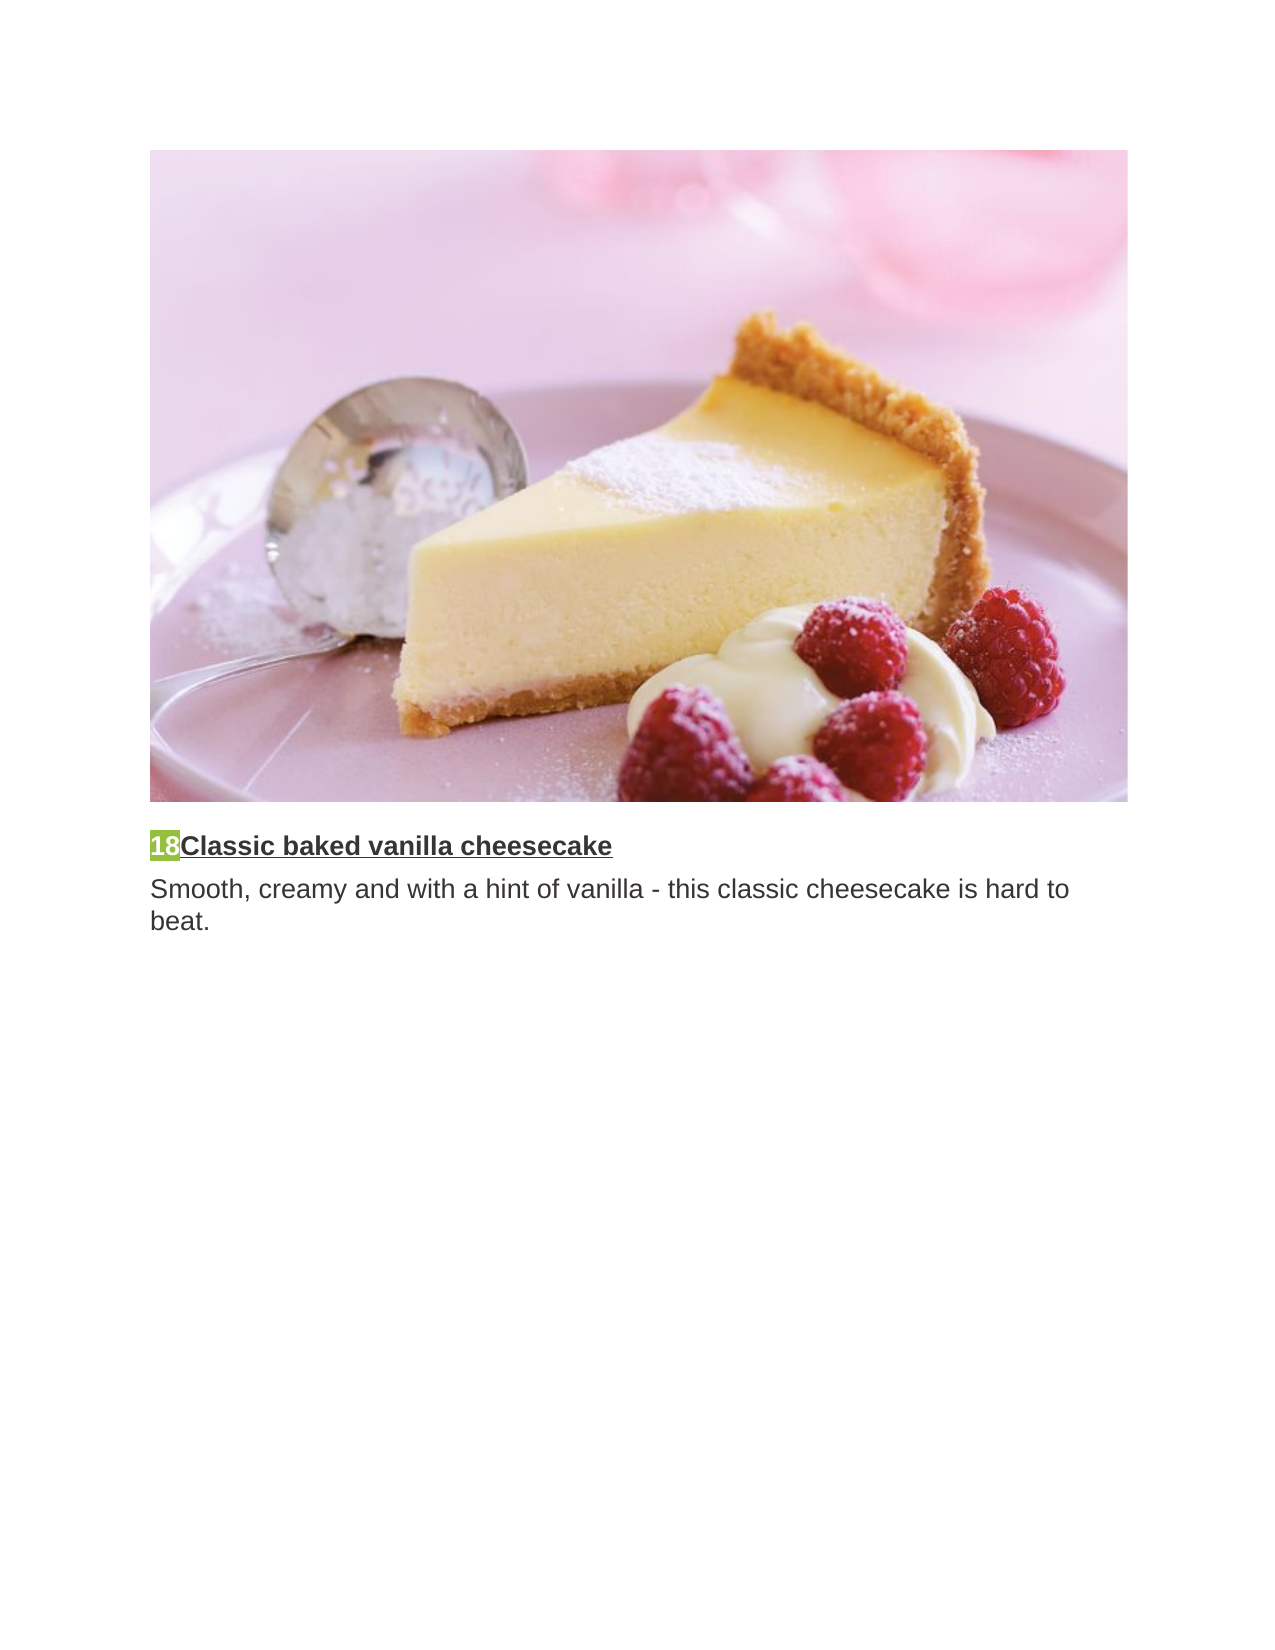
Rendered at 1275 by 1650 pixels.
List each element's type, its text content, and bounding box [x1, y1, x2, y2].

subtitle 18Classic baked vanilla cheesecake [150, 829, 1125, 861]
text Smooth, creamy and with a hint of vanilla - this classic cheesecake is hard to beat. [150, 873, 1125, 936]
picture [150, 150, 1128, 802]
